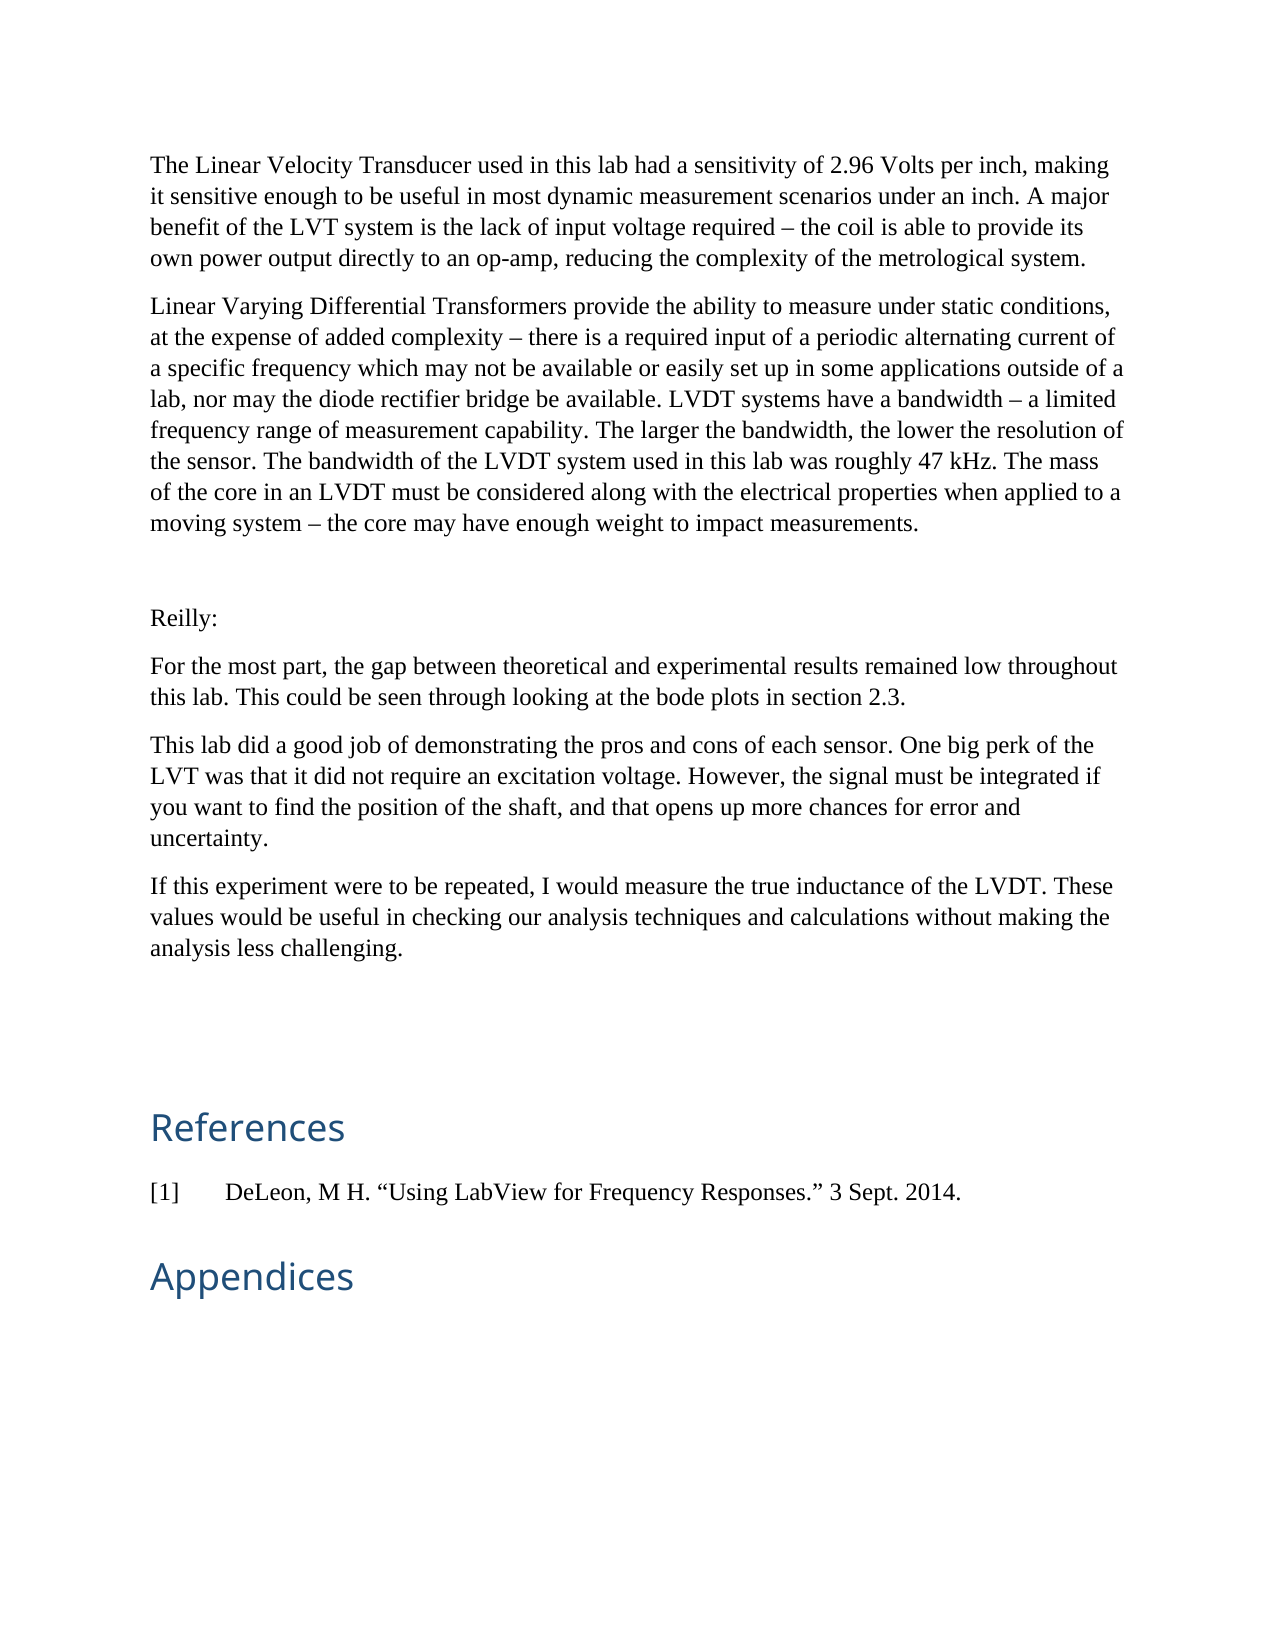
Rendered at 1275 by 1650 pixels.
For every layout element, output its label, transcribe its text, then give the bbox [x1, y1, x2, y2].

text Reilly: [150, 603, 1125, 632]
text This lab did a good job of demonstrating the pros and cons of each sensor. One big perk of the LVT was that it did not require an excitation voltage. However, the signal must be integrated if you want to find the position of the shaft, and that opens up more chances for error and uncertainty. [150, 730, 1125, 852]
subtitle References [150, 1101, 1125, 1152]
text Linear Varying Differential Transformers provide the ability to measure under static conditions, at the expense of added complexity – there is a required input of a periodic alternating current of a specific frequency which may not be available or easily set up in some applications outside of a lab, nor may the diode rectifier bridge be available. LVDT systems have a bandwidth – a limited frequency range of measurement capability. The larger the bandwidth, the lower the resolution of the sensor. The bandwidth of the LVDT system used in this lab was roughly 47 kHz. The mass of the core in an LVDT must be considered along with the electrical properties when applied to a moving system – the core may have enough weight to impact measurements. [150, 291, 1125, 537]
text For the most part, the gap between theoretical and experimental results remained low throughout this lab. This could be seen through looking at the bode plots in section 2.3. [150, 651, 1125, 711]
text The Linear Velocity Transducer used in this lab had a sensitivity of 2.96 Volts per inch, making it sensitive enough to be useful in most dynamic measurement scenarios under an inch. A major benefit of the LVT system is the lack of input voltage required – the coil is able to provide its own power output directly to an op-amp, reducing the complexity of the metrological system. [150, 150, 1125, 272]
text If this experiment were to be repeated, I would measure the true inductance of the LVDT. These values would be useful in checking our analysis techniques and calculations without making the analysis less challenging. [150, 871, 1125, 962]
subtitle Appendices [150, 1250, 1125, 1301]
text [1] DeLeon, M H. “Using LabView for Frequency Responses.” 3 Sept. 2014. [150, 1177, 1125, 1206]
